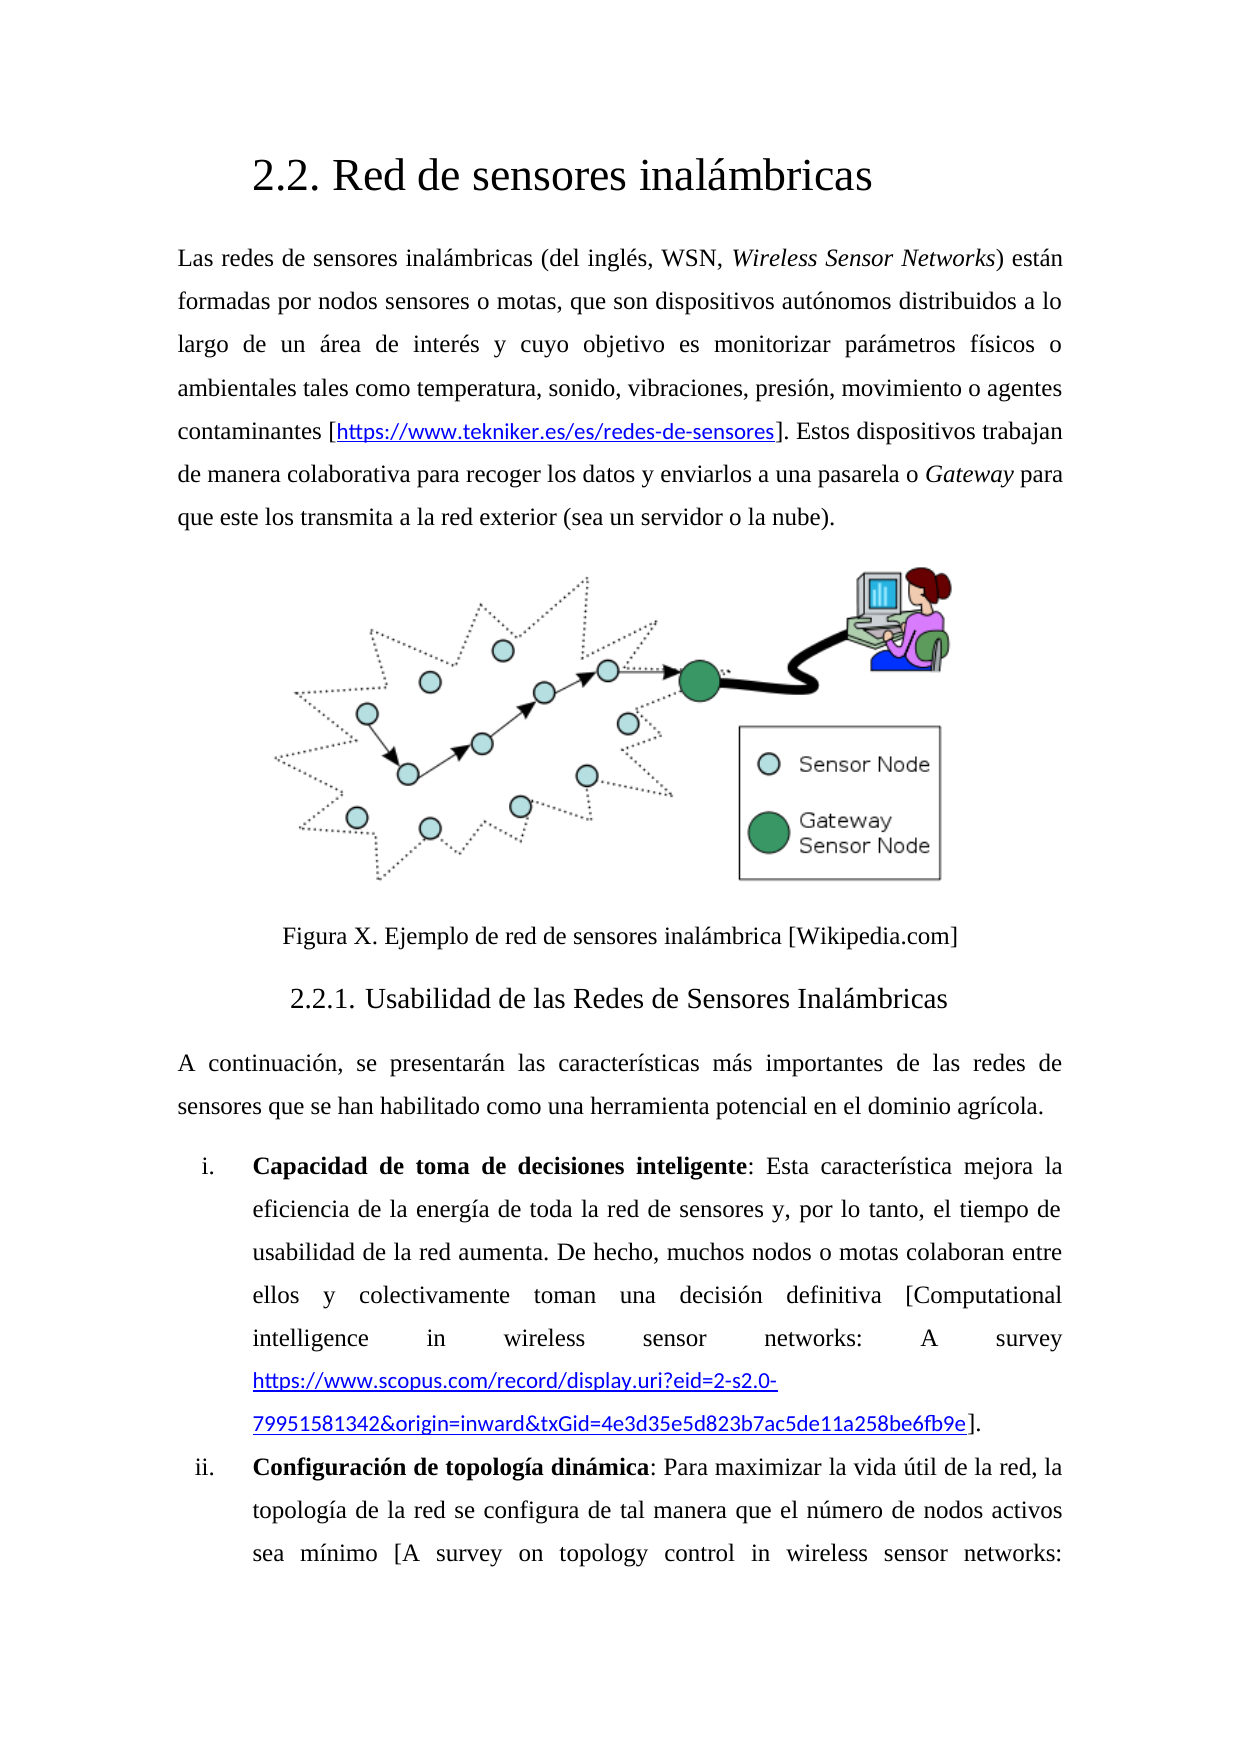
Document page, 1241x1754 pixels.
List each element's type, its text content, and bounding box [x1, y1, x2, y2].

text Figura X. Ejemplo de red de sensores inalámbrica [Wikipedia.com] [177, 921, 1063, 950]
list Capacidad de toma de decisiones inteligente: Esta característica mejora la eficiencia de la energía de toda la red de sensores y, por lo tanto, el tiempo de usabilidad de la red aumenta. De hecho, muchos nodos o motas colaboran entre ellos y colectivamente toman una decisión definitiva [Computational intelligence in wireless sensor networks: A survey https://www.scopus.com/record/display.uri?eid=2-s2.0-79951581342&origin=inward&txGid=4e3d35e5d823b7ac5de11a258be6fb9e]. [215, 1151, 1063, 1437]
text A continuación, se presentarán las características más importantes de las redes de sensores que se han habilitado como una herramienta potencial en el dominio agrícola. [177, 1048, 1063, 1120]
list Usabilidad de las Redes de Sensores Inalámbricas [290, 981, 1063, 1014]
text Las redes de sensores inalámbricas (del inglés, WSN, Wireless Sensor Networks) están formadas por nodos sensores o motas, que son dispositivos autónomos distribuidos a lo largo de un área de interés y cuyo objetivo es monitorizar parámetros físicos o ambientales tales como temperatura, sonido, vibraciones, presión, movimiento o agentes contaminantes [https://www.tekniker.es/es/redes-de-sensores]. Estos dispositivos trabajan de manera colaborativa para recoger los datos y enviarlos a una pasarela o Gateway para que este los transmita a la red exterior (sea un servidor o la nube). [177, 243, 1063, 531]
picture [271, 562, 970, 891]
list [215, 1452, 1063, 1567]
list 2.2. Red de sensores inalámbricas [252, 148, 1063, 200]
